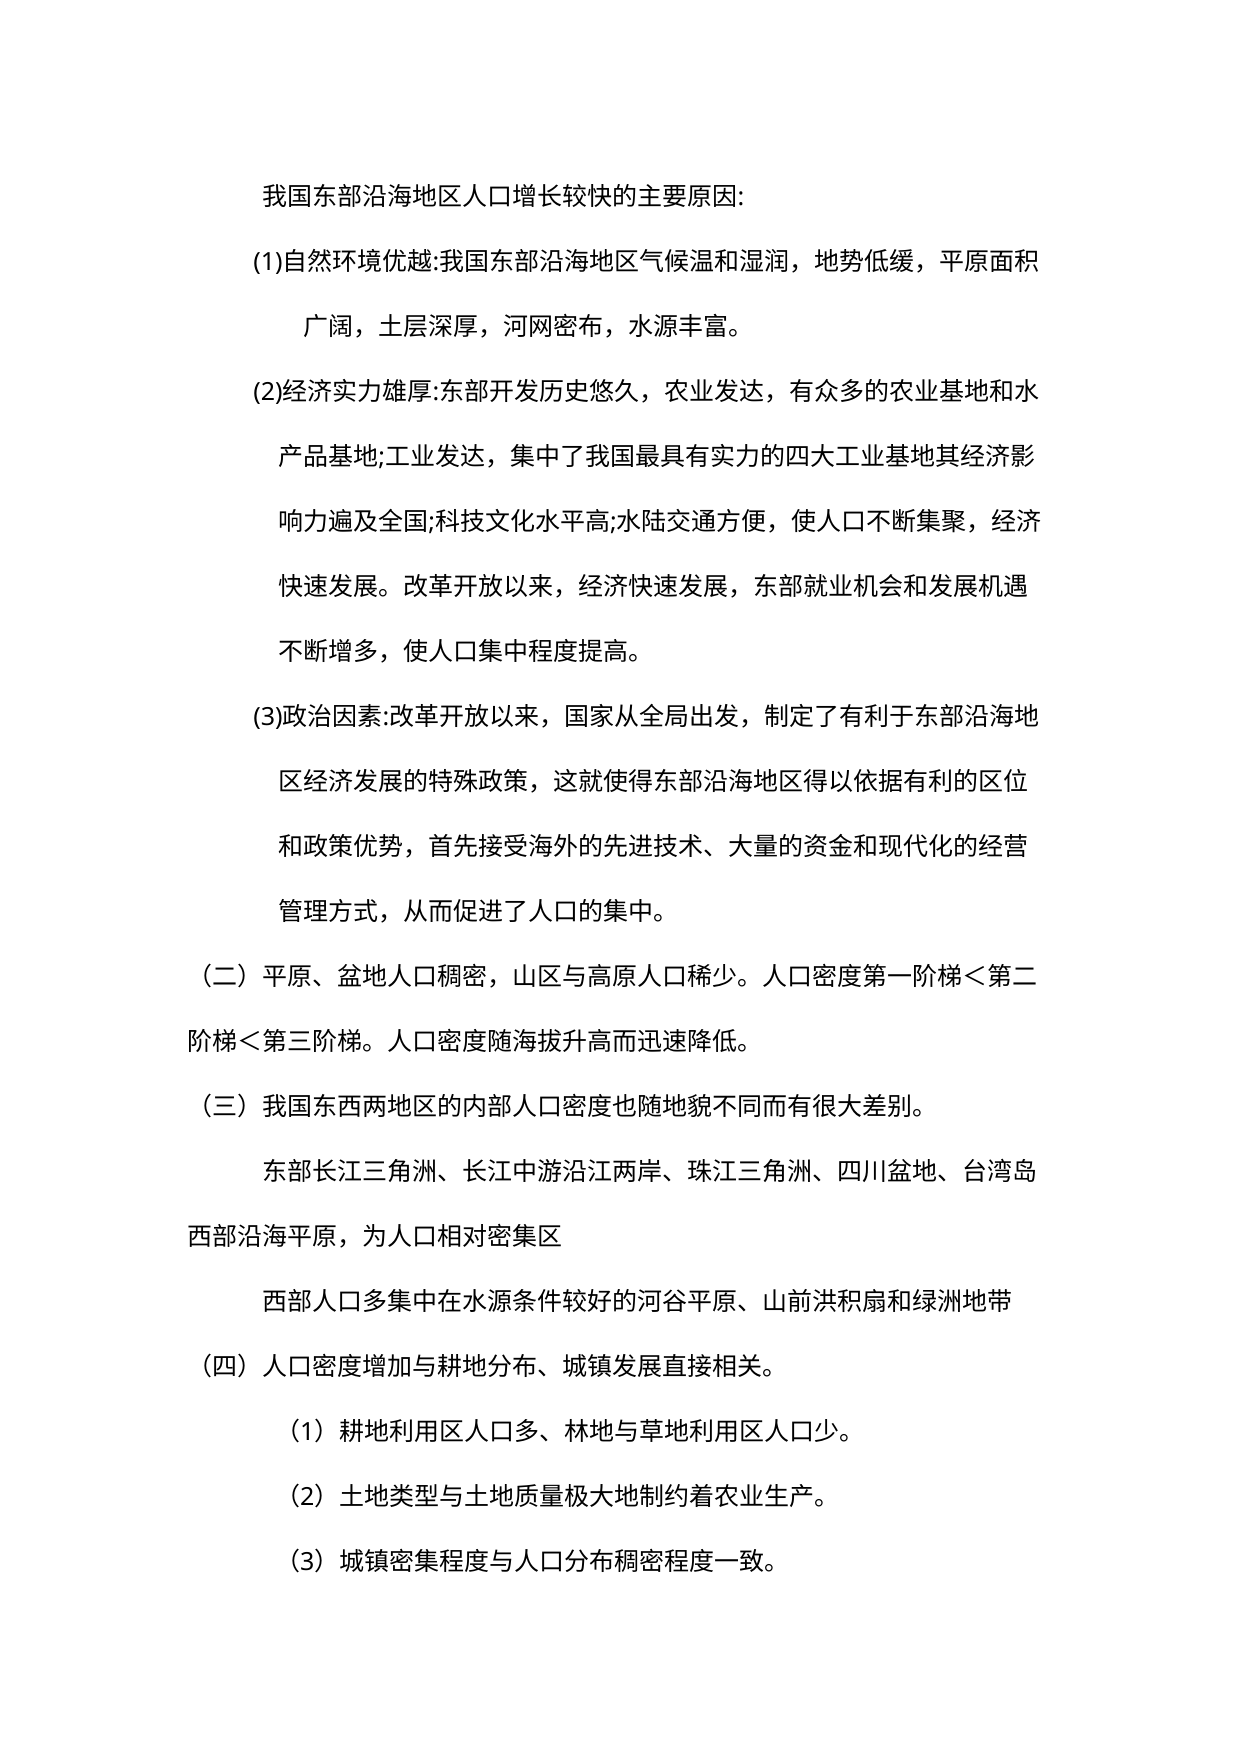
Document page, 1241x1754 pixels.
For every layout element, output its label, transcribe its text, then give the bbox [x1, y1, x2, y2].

list 东部长江三角洲、长江中游沿江两岸、珠江三角洲、四川盆地、台湾岛西部沿海平原，为人口相对密集区 [187, 1137, 1053, 1267]
list （二）平原、盆地人口稠密，山区与高原人口稀少。人口密度第一阶梯＜第二阶梯＜第三阶梯。人口密度随海拔升高而迅速降低。 [187, 942, 1053, 1072]
list （三）我国东西两地区的内部人口密度也随地貌不同而有很大差别。 [187, 1072, 1053, 1137]
list 土地类型与土地质量极大地制约着农业生产。 [275, 1462, 1053, 1527]
list (3)政治因素:改革开放以来，国家从全局出发，制定了有利于东部沿海地区经济发展的特殊政策，这就使得东部沿海地区得以依据有利的区位和政策优势，首先接受海外的先进技术、大量的资金和现代化的经营管理方式，从而促进了人口的集中。 [253, 682, 1053, 942]
list (2)经济实力雄厚:东部开发历史悠久，农业发达，有众多的农业基地和水产品基地;工业发达，集中了我国最具有实力的四大工业基地其经济影响力遍及全国;科技文化水平高;水陆交通方便，使人口不断集聚，经济快速发展。改革开放以来，经济快速发展，东部就业机会和发展机遇不断增多，使人口集中程度提高。 [253, 357, 1053, 682]
list 我国东部沿海地区人口增长较快的主要原因: [187, 162, 1053, 227]
list (1)自然环境优越:我国东部沿海地区气候温和湿润，地势低缓，平原面积广阔，土层深厚，河网密布，水源丰富。 [253, 227, 1053, 357]
list 城镇密集程度与人口分布稠密程度一致。 [275, 1527, 1053, 1592]
list 人口密度增加与耕地分布、城镇发展直接相关。 [187, 1332, 1053, 1397]
list 西部人口多集中在水源条件较好的河谷平原、山前洪积扇和绿洲地带 [187, 1267, 1053, 1332]
list 耕地利用区人口多、林地与草地利用区人口少。 [275, 1397, 1053, 1462]
